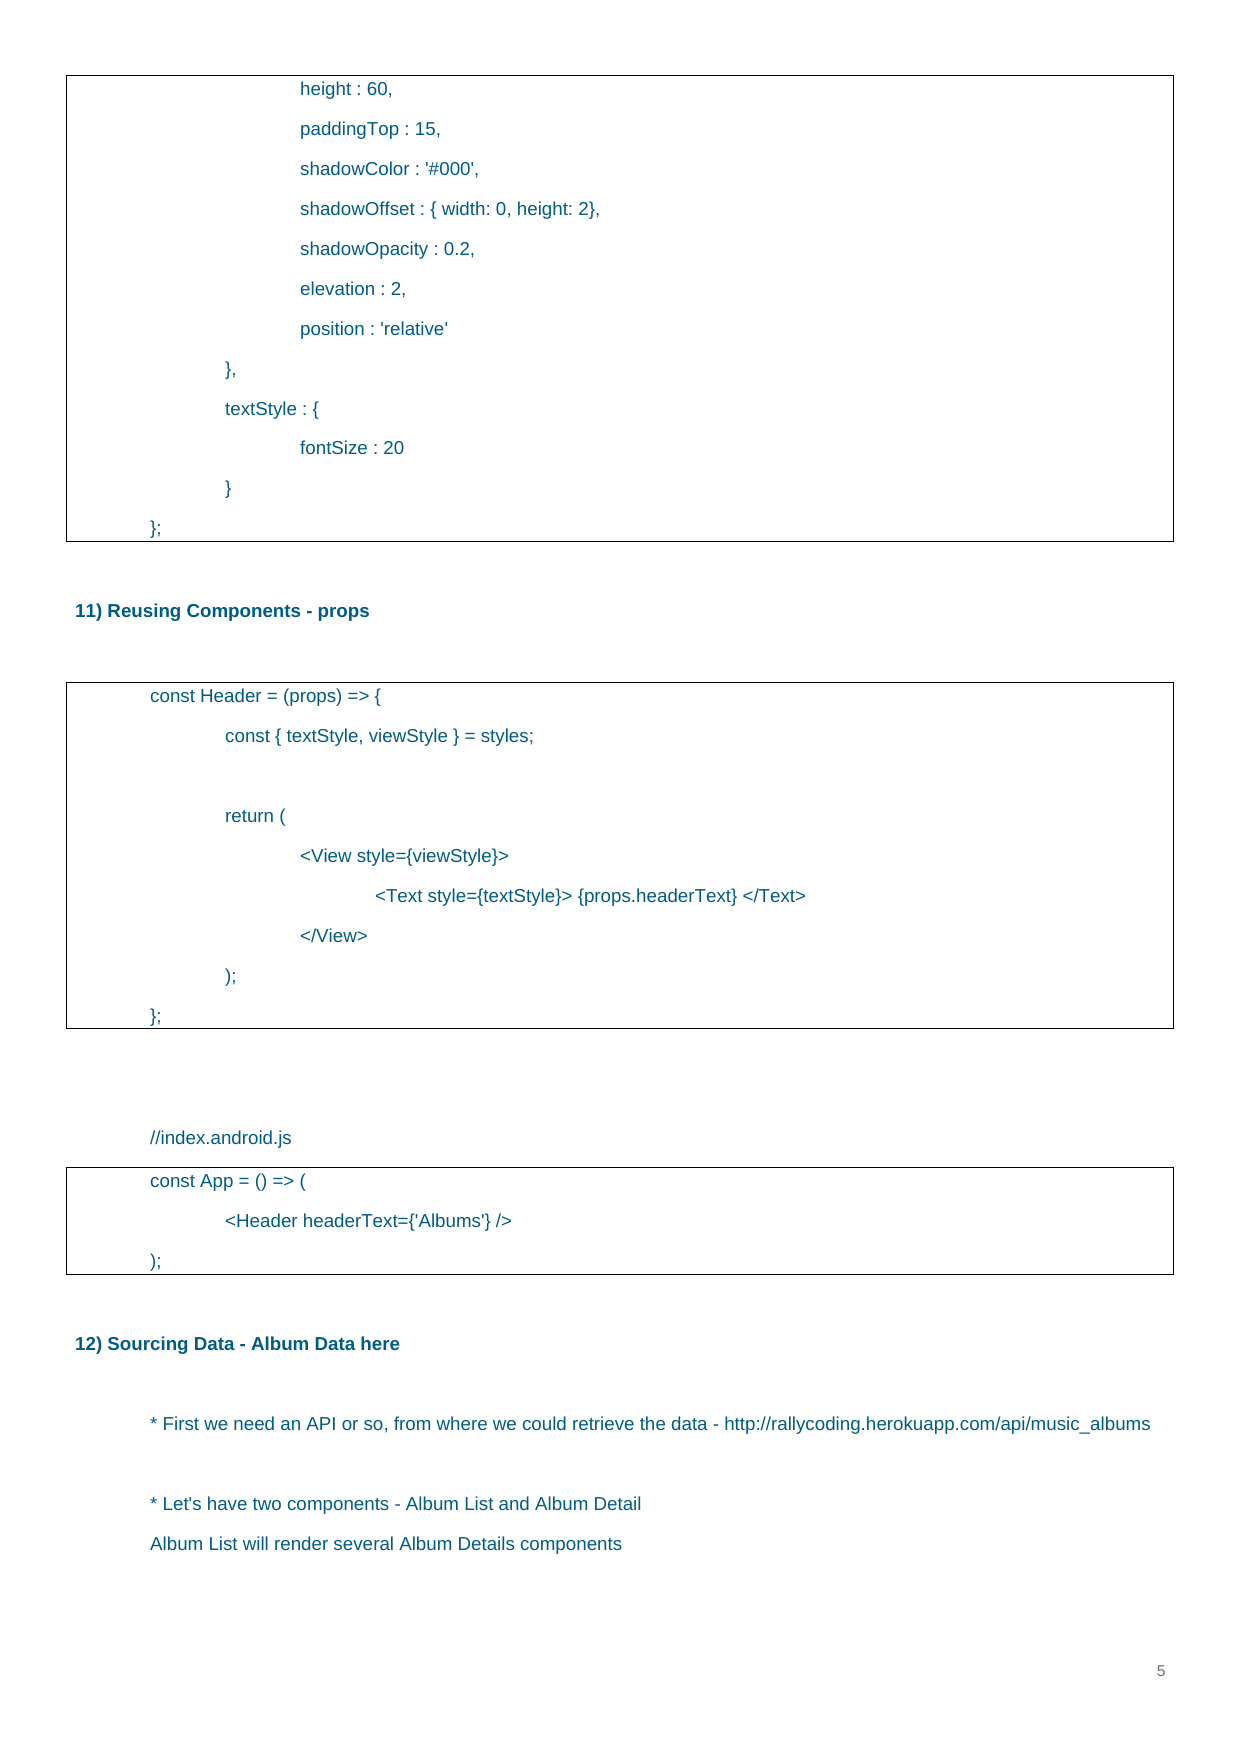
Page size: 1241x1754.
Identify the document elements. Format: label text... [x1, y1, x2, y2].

text </View> [67, 921, 1173, 946]
text }; [67, 1001, 1173, 1028]
text shadowOffset : { width: 0, height: 2}, [67, 195, 1173, 219]
text <Text style={textStyle}> {props.headerText} </Text> [67, 882, 1173, 906]
text textStyle : { [67, 394, 1173, 419]
text const { textStyle, viewStyle } = styles; [67, 722, 1173, 747]
text }, [67, 354, 1173, 379]
text height : 60, [67, 76, 1173, 100]
text return ( [67, 802, 1173, 826]
text 11) Reusing Components - props [75, 600, 1165, 621]
text * First we need an API or so, from where we could retrieve the data - http://rallycoding.herokuapp.com/api/music_albums [75, 1413, 1165, 1434]
text <View style={viewStyle}> [67, 842, 1173, 866]
text elevation : 2, [67, 274, 1173, 299]
text ); [67, 961, 1173, 986]
text * Let's have two components - Album List and Album Detail [75, 1492, 1165, 1514]
picture [361, 1214, 372, 1227]
text position : 'relative' [67, 314, 1173, 339]
text paddingTop : 15, [67, 115, 1173, 139]
text <Header headerText={'Albums'} /> [67, 1207, 1173, 1232]
picture [428, 168, 434, 175]
text //index.android.js [75, 1127, 1165, 1149]
text shadowColor : '#000', [67, 155, 1173, 179]
text 12) Sourcing Data - Album Data here [75, 1333, 1165, 1354]
text fontSize : 20 [67, 434, 1173, 459]
text }; [67, 514, 1173, 541]
text } [67, 474, 1173, 499]
text shadowOpacity : 0.2, [67, 234, 1173, 259]
text const Header = (props) => { [67, 683, 1173, 707]
text const App = () => ( [67, 1168, 1173, 1192]
text ); [67, 1247, 1173, 1274]
text Album List will render several Album Details components [75, 1532, 1165, 1554]
